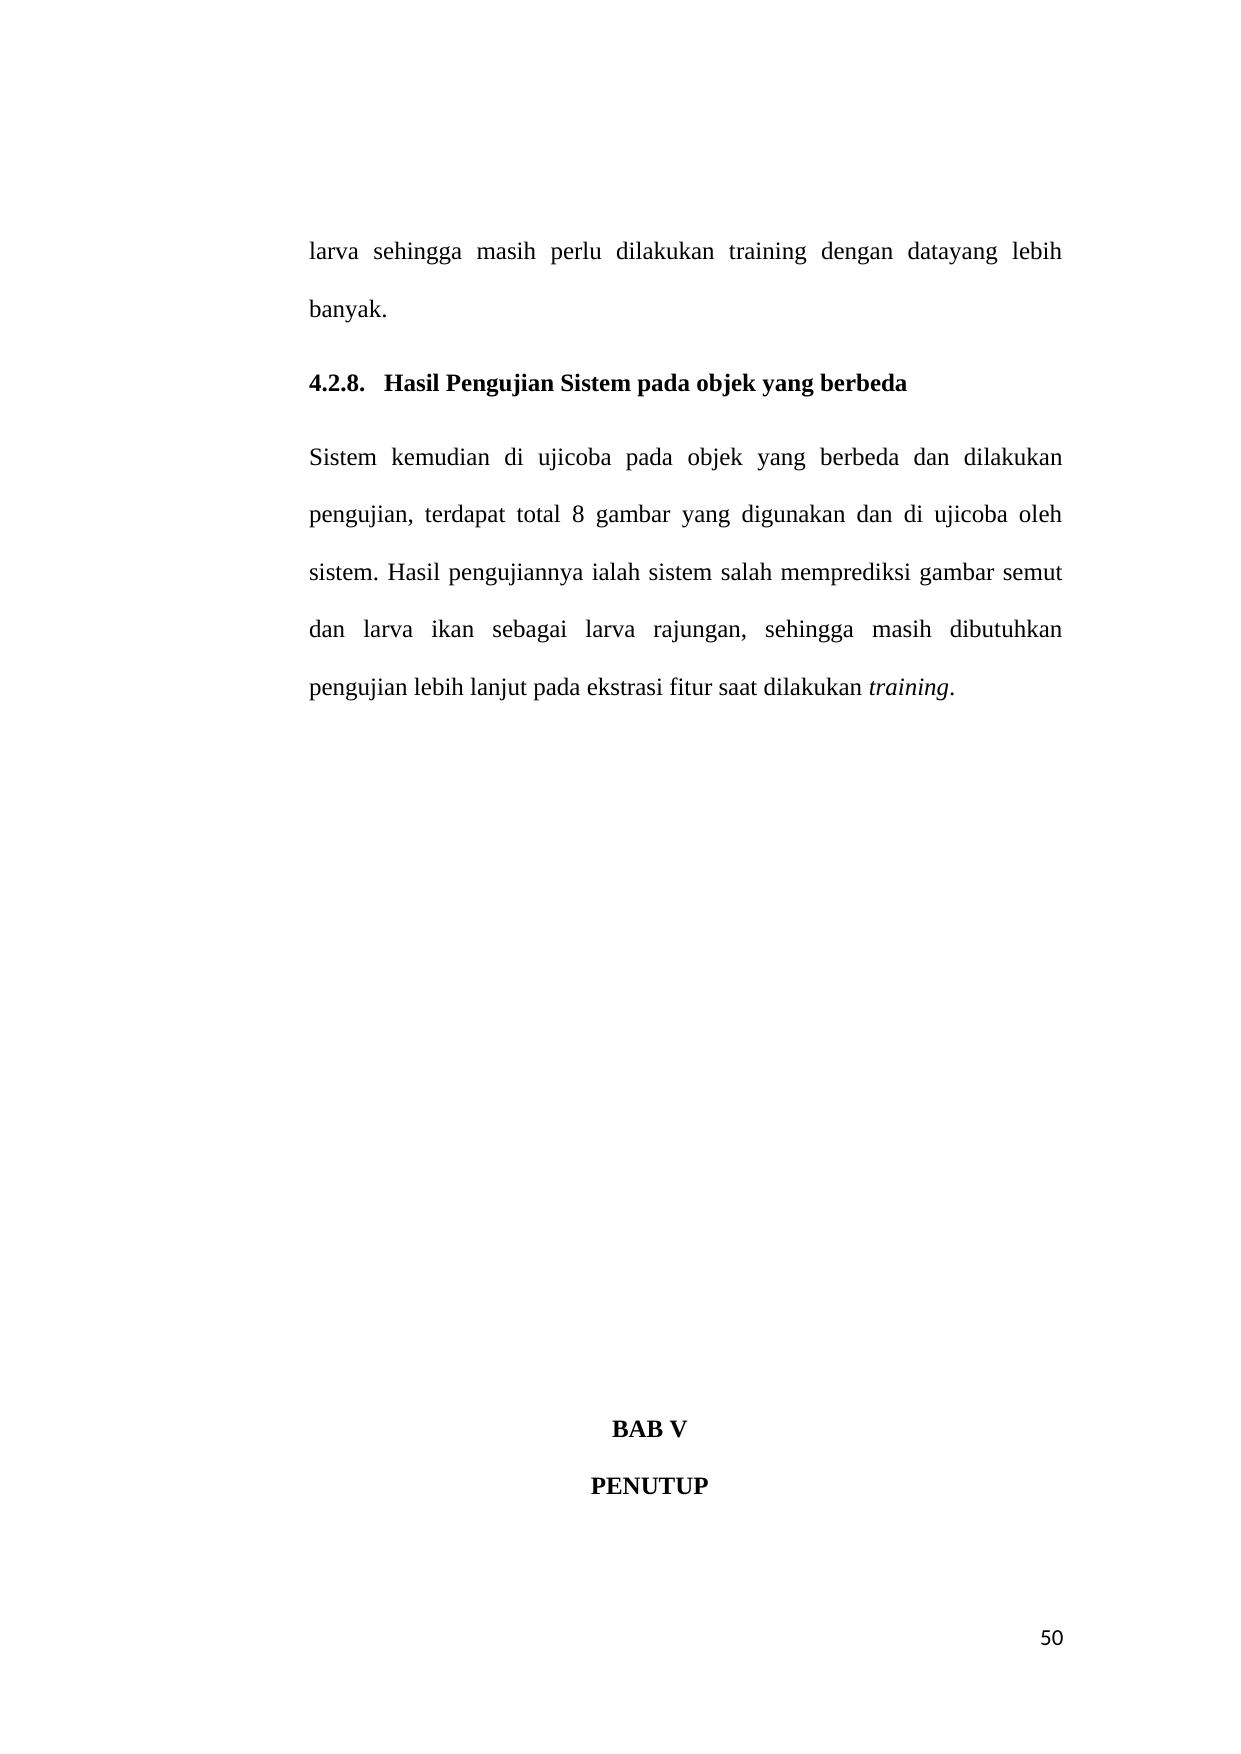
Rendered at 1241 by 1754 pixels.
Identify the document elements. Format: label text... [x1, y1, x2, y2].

text PENUTUP [236, 1471, 1063, 1500]
subtitle BAB V [236, 1414, 1063, 1442]
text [309, 236, 1063, 322]
list Hasil Pengujian Sistem pada objek yang berbeda [309, 368, 1063, 397]
text Sistem kemudian di ujicoba pada objek yang berbeda dan dilakukan pengujian, terdapat total 8 gambar yang digunakan dan di ujicoba oleh sistem. Hasil pengujiannya ialah sistem salah memprediksi gambar semut dan larva ikan sebagai larva rajungan, sehingga masih dibutuhkan pengujian lebih lanjut pada ekstrasi fitur saat dilakukan training. [309, 442, 1063, 701]
